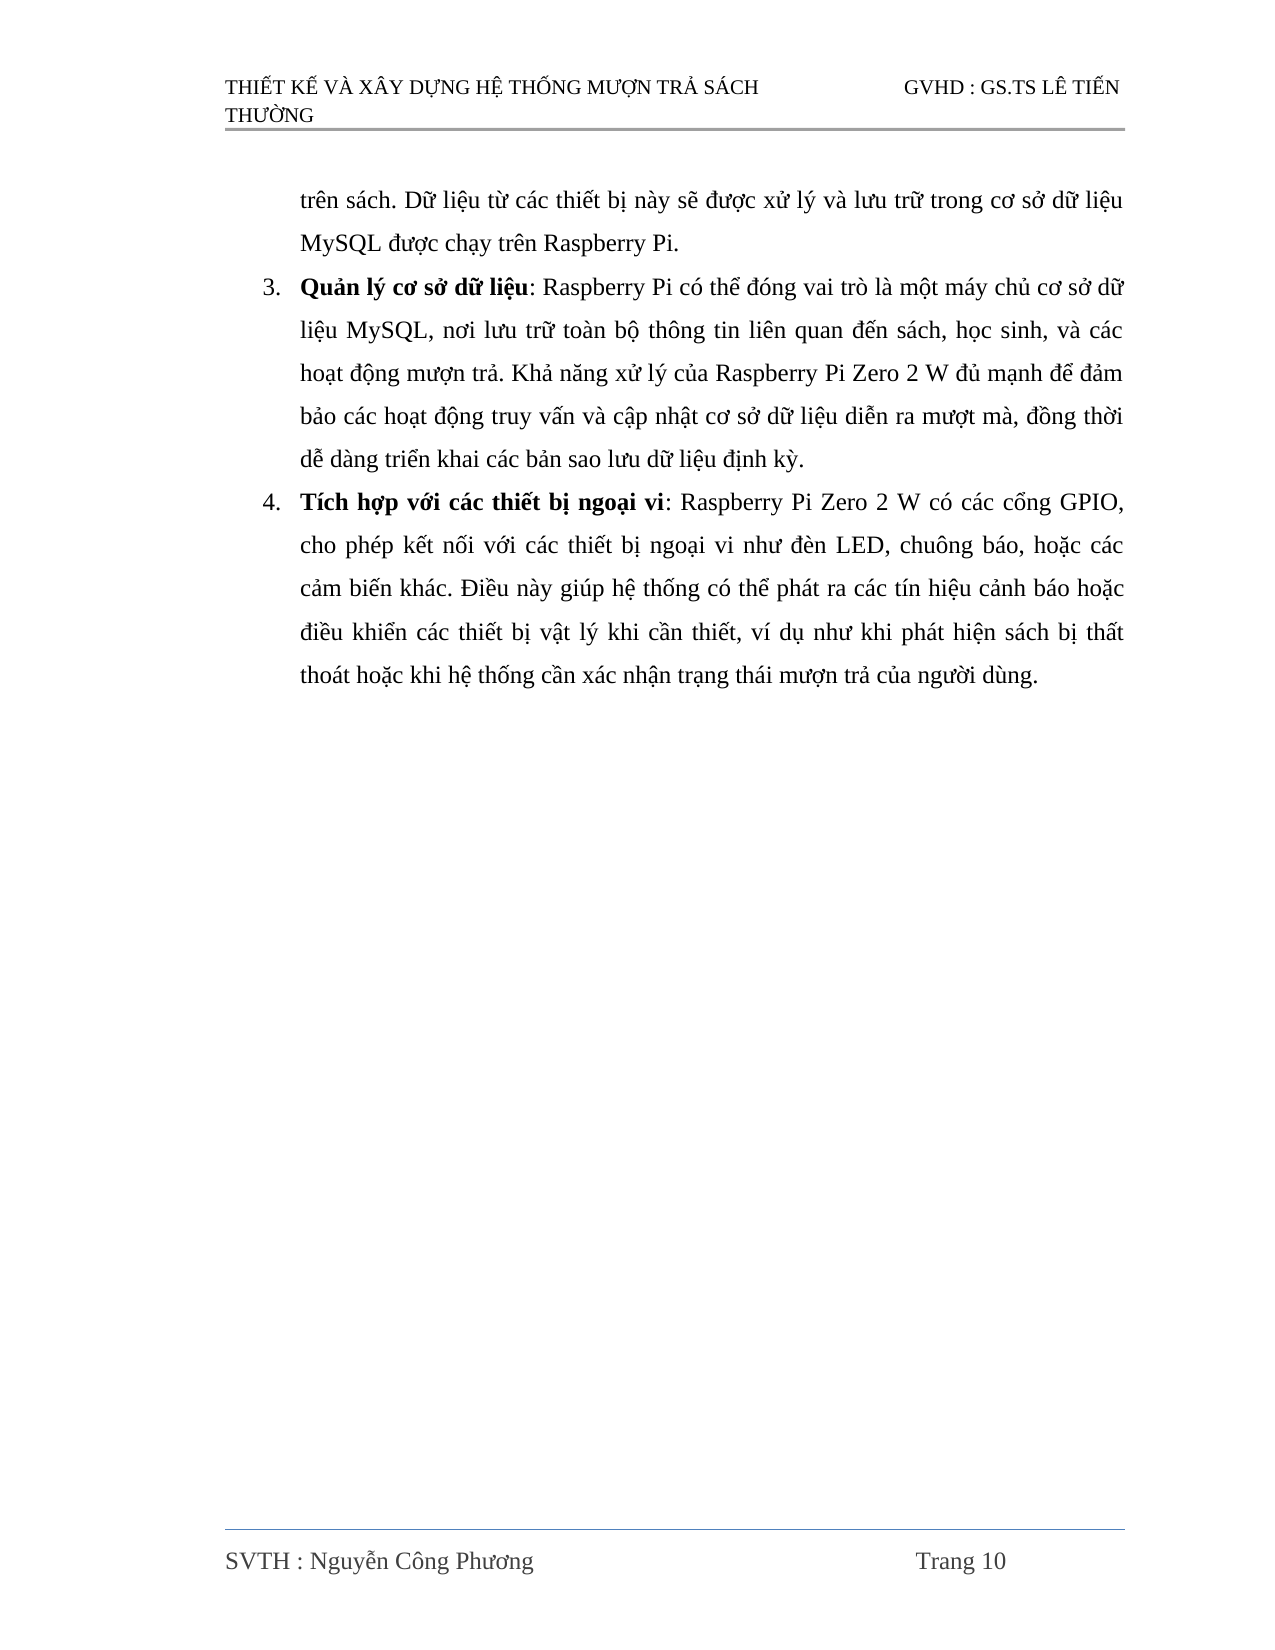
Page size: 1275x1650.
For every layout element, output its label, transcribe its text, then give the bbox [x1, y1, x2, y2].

list Tích hợp với các thiết bị ngoại vi: Raspberry Pi Zero 2 W có các cổng GPIO, cho phép kết nối với các thiết bị ngoại vi như đèn LED, chuông báo, hoặc các cảm biến khác. Điều này giúp hệ thống có thể phát ra các tín hiệu cảnh báo hoặc điều khiển các thiết bị vật lý khi cần thiết, ví dụ như khi phát hiện sách bị thất thoát hoặc khi hệ thống cần xác nhận trạng thái mượn trả của người dùng. [262, 546, 1125, 747]
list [262, 185, 1125, 257]
list Quản lý cơ sở dữ liệu: Raspberry Pi có thể đóng vai trò là một máy chủ cơ sở dữ liệu MySQL, nơi lưu trữ toàn bộ thông tin liên quan đến sách, học sinh, và các hoạt động mượn trả. Khả năng xử lý của Raspberry Pi Zero 2 W đủ mạnh để đảm bảo các hoạt động truy vấn và cập nhật cơ sở dữ liệu diễn ra mượt mà, đồng thời dễ dàng triển khai các bản sao lưu dữ liệu định kỳ. [262, 301, 1125, 502]
